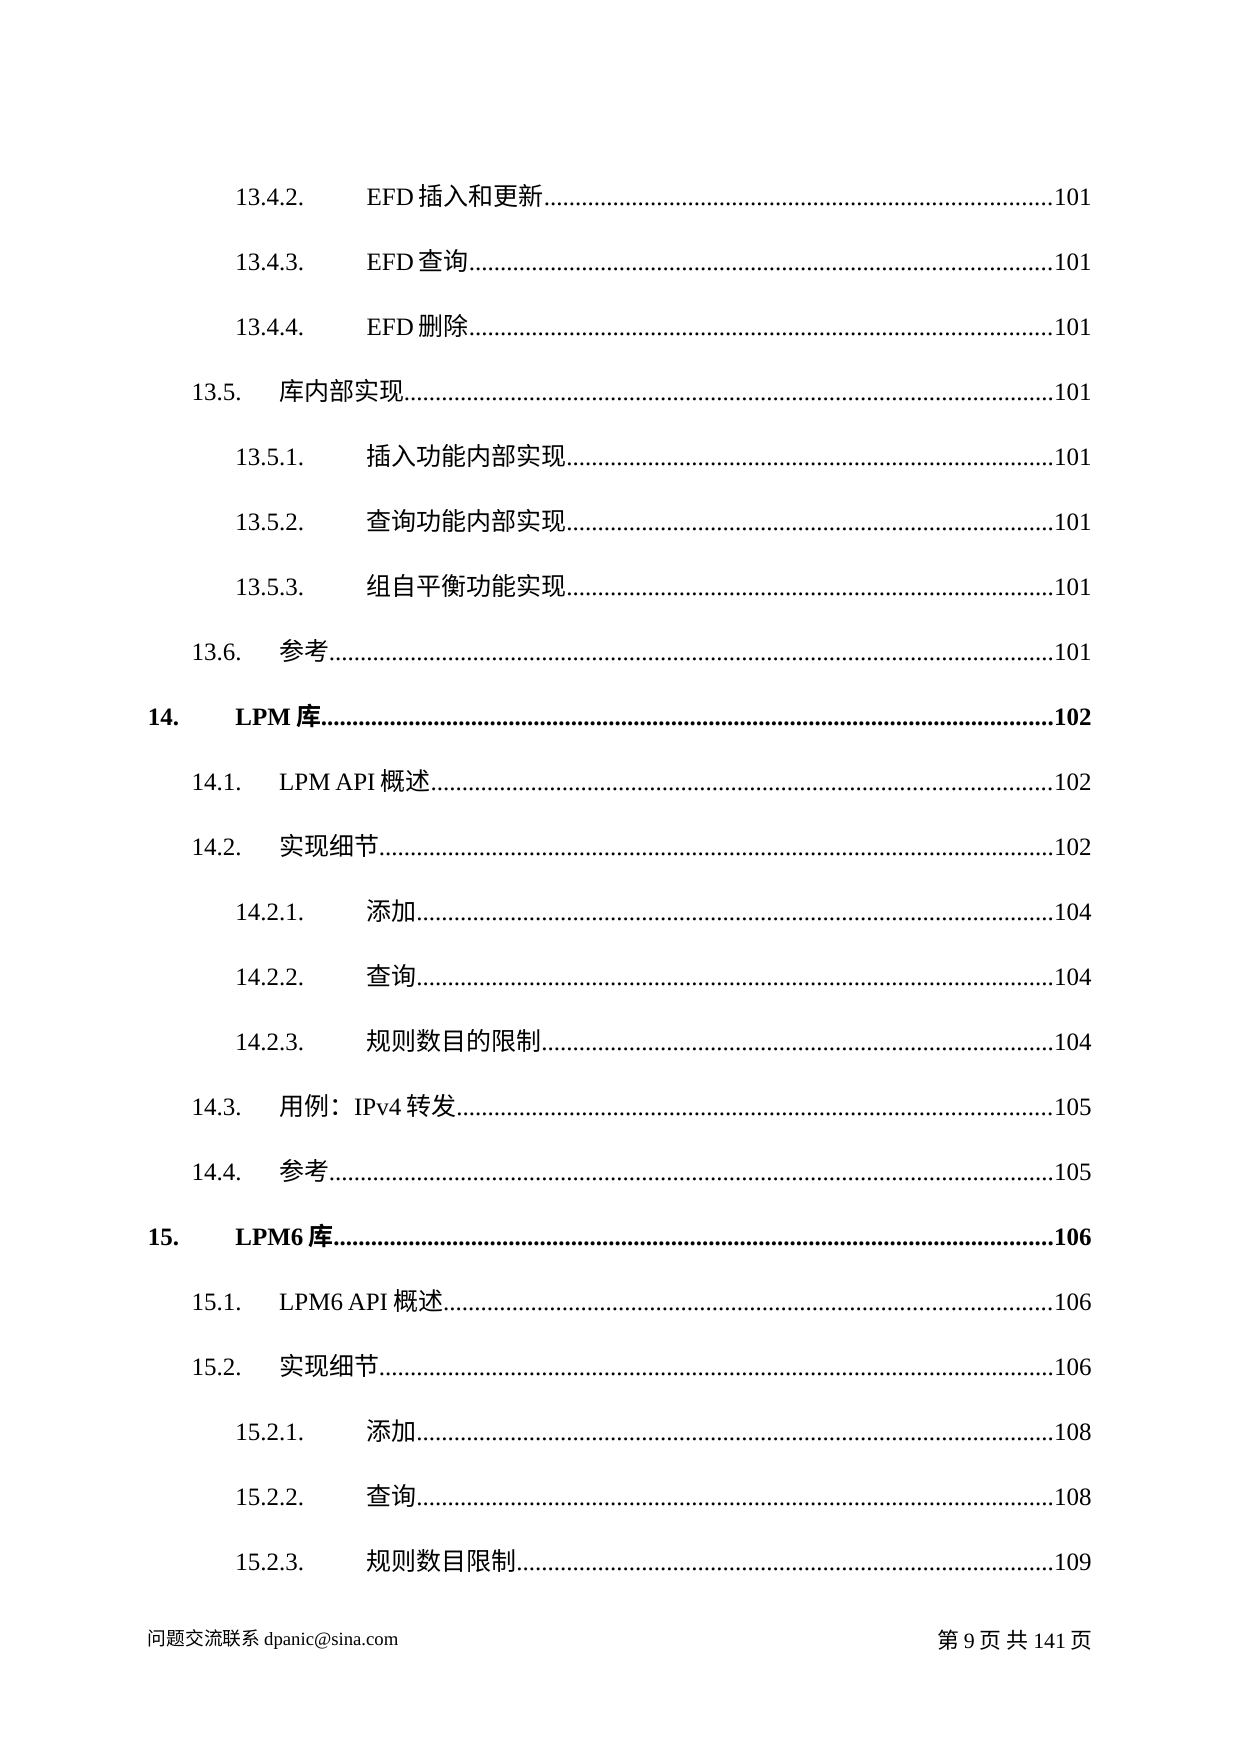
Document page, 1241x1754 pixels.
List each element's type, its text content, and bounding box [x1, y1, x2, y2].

text 14. LPM库 102 [148, 682, 1092, 747]
text 13.4.2. EFD插入和更新 101 [235, 162, 1092, 227]
text 15.2.3. 规则数目限制 109 [235, 1527, 1092, 1592]
text 14.2.1. 添加 104 [235, 877, 1092, 942]
text 13.5.3. 组自平衡功能实现 101 [235, 552, 1092, 617]
text 13.5. 库内部实现 101 [191, 357, 1092, 422]
text 13.5.2. 查询功能内部实现 101 [235, 487, 1092, 552]
text 14.2. 实现细节 102 [191, 812, 1092, 877]
text 13.6. 参考 101 [191, 617, 1092, 682]
text 15.1. LPM6 API概述 106 [191, 1267, 1092, 1332]
text 15.2.2. 查询 108 [235, 1462, 1092, 1527]
text 14.2.2. 查询 104 [235, 942, 1092, 1007]
text 15. LPM6库 106 [148, 1202, 1092, 1267]
text 15.2.1. 添加 108 [235, 1397, 1092, 1462]
text 13.4.4. EFD删除 101 [235, 292, 1092, 357]
text 14.3. 用例：IPv4转发 105 [191, 1072, 1092, 1137]
text 13.5.1. 插入功能内部实现 101 [235, 422, 1092, 487]
text 14.2.3. 规则数目的限制 104 [235, 1007, 1092, 1072]
text 13.4.3. EFD查询 101 [235, 227, 1092, 292]
text 15.2. 实现细节 106 [191, 1332, 1092, 1397]
text 14.4. 参考 105 [191, 1137, 1092, 1202]
text 14.1. LPM API概述 102 [191, 747, 1092, 812]
